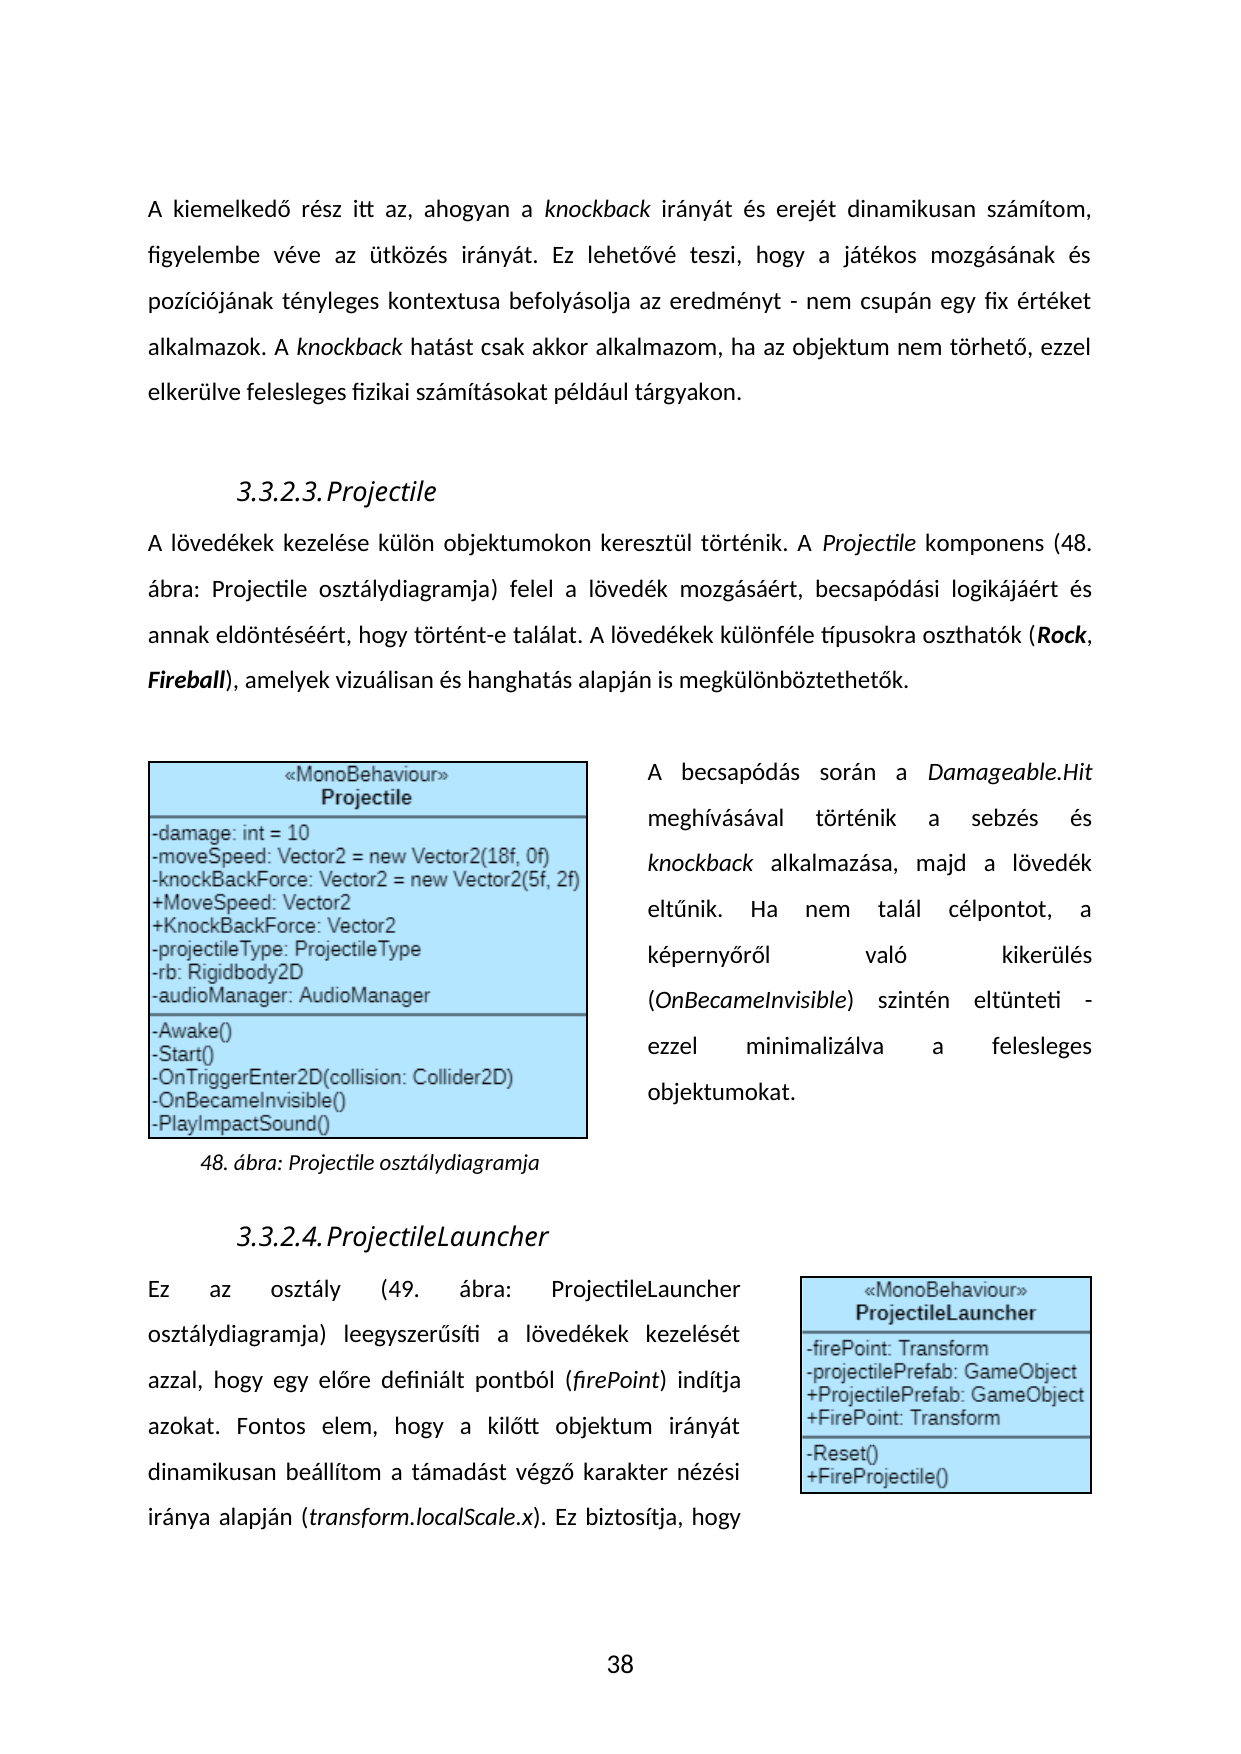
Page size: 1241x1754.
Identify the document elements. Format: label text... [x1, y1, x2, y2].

picture [802, 1278, 1090, 1492]
picture [150, 763, 586, 1137]
text A kiemelkedő rész itt az, ahogyan a knockback irányát és erejét dinamikusan számítom, figyelembe véve az ütközés irányát. Ez lehetővé teszi, hogy a játékos mozgásának és pozíciójának tényleges kontextusa befolyásolja az eredményt - nem csupán egy fix értéket alkalmazok. A knockback hatást csak akkor alkalmazom, ha az objektum nem törhető, ezzel elkerülve felesleges fizikai számításokat például tárgyakon. [148, 193, 1092, 407]
text A lövedékek kezelése külön objektumokon keresztül történik. A Projectile komponens (48. ábra: Projectile osztálydiagramja) felel a lövedék mozgásáért, becsapódási logikájáért és annak eldöntéséért, hogy történt-e találat. A lövedékek különféle típusokra oszthatók (Rock, Fireball), amelyek vizuálisan és hanghatás alapján is megkülönböztethetők. [148, 527, 1092, 695]
subtitle ProjectileLauncher [236, 1217, 1092, 1254]
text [148, 1273, 1092, 1532]
subtitle Projectile [236, 472, 1092, 509]
